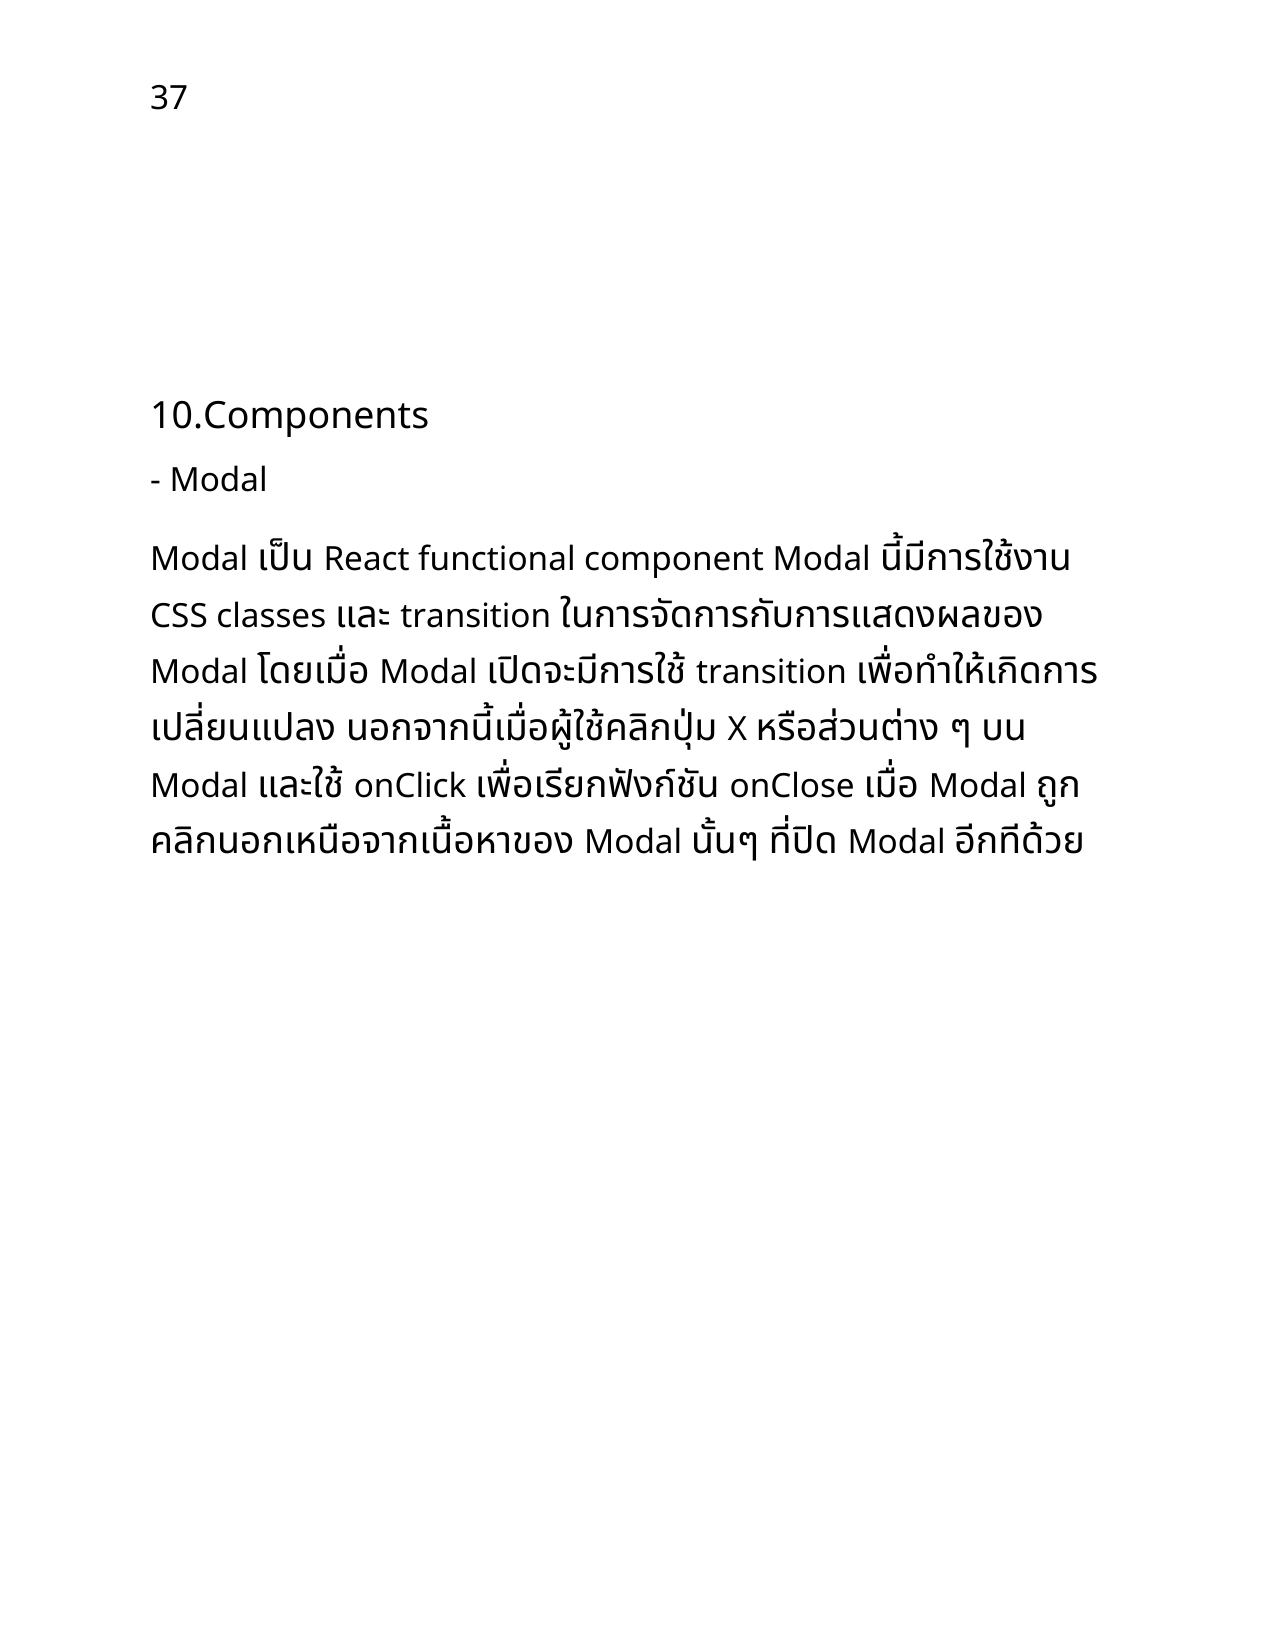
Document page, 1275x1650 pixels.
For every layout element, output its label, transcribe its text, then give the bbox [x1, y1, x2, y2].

subtitle - Modal [150, 456, 1125, 501]
text Modal เป็น React functional component Modal นี้มีการใช้งาน CSS classes และ transition ในการจัดการกับการแสดงผลของ Modal โดยเมื่อ Modal เปิดจะมีการใช้ transition เพื่อทำให้เกิดการเปลี่ยนแปลง นอกจากนี้เมื่อผู้ใช้คลิกปุ่ม X หรือส่วนต่าง ๆ บน Modal และใช้ onClick เพื่อเรียกฟังก์ชัน onClose เมื่อ Modal ถูกคลิกนอกเหนือจากเนื้อหาของ Modal นั้นๆ ที่ปิด Modal อีกทีด้วย [150, 531, 1125, 871]
subtitle 10.Components [150, 388, 1125, 439]
